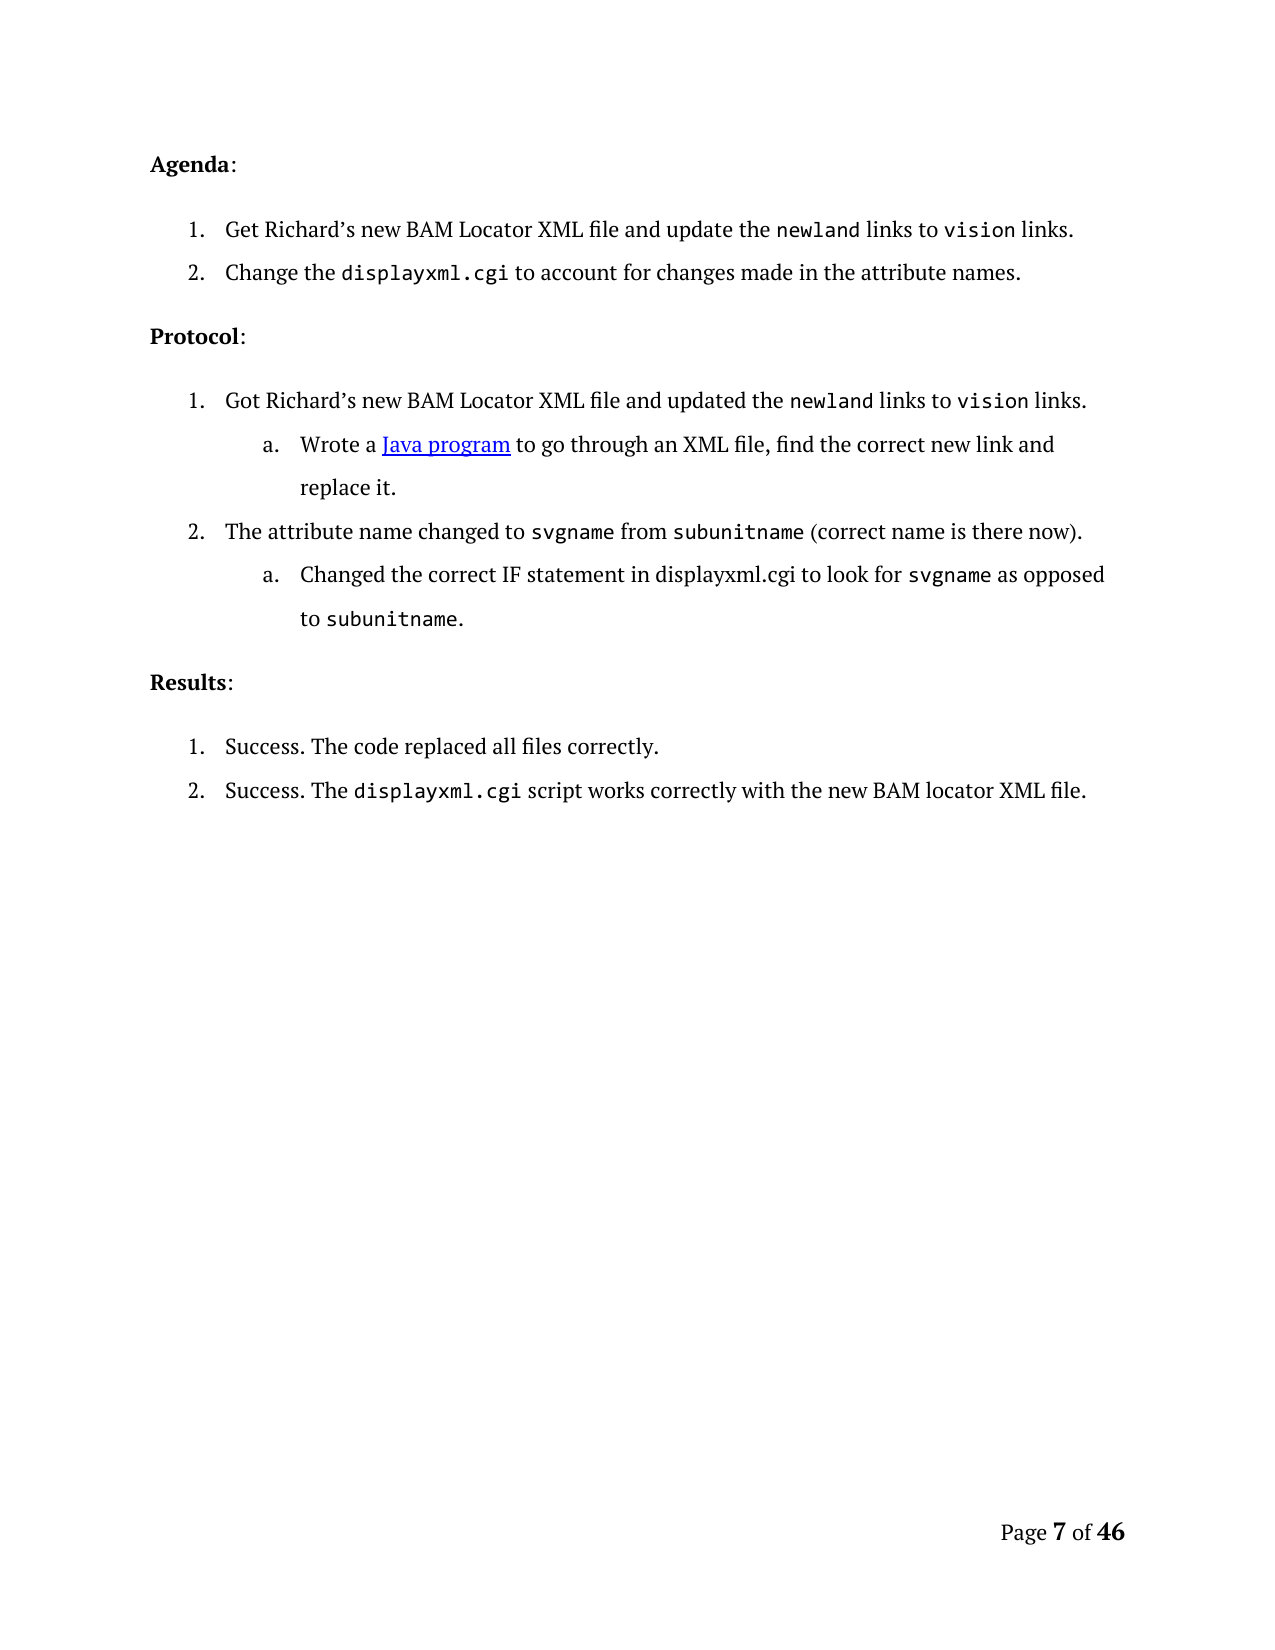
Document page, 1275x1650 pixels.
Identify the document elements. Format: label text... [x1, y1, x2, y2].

text Protocol: [150, 322, 1125, 351]
list Get Richard’s new BAM Locator XML file and update the newland links to vision links. [187, 214, 1125, 243]
list Success. The displayxml.cgi script works correctly with the new BAM locator XML file. [187, 775, 1125, 804]
list The attribute name changed to svgname from subunitname (correct name is there now). [187, 517, 1125, 546]
list Success. The code replaced all files correctly. [187, 732, 1125, 761]
text Results: [150, 668, 1125, 697]
list Got Richard’s new BAM Locator XML file and updated the newland links to vision links. [187, 386, 1125, 415]
text Agenda: [150, 150, 1125, 179]
list Change the displayxml.cgi to account for changes made in the attribute names. [187, 258, 1125, 287]
list Wrote a Java program to go through an XML file, find the correct new link and replace it. [262, 430, 1125, 502]
list Changed the correct IF statement in displayxml.cgi to look for svgname as opposed to subunitname. [262, 560, 1125, 632]
